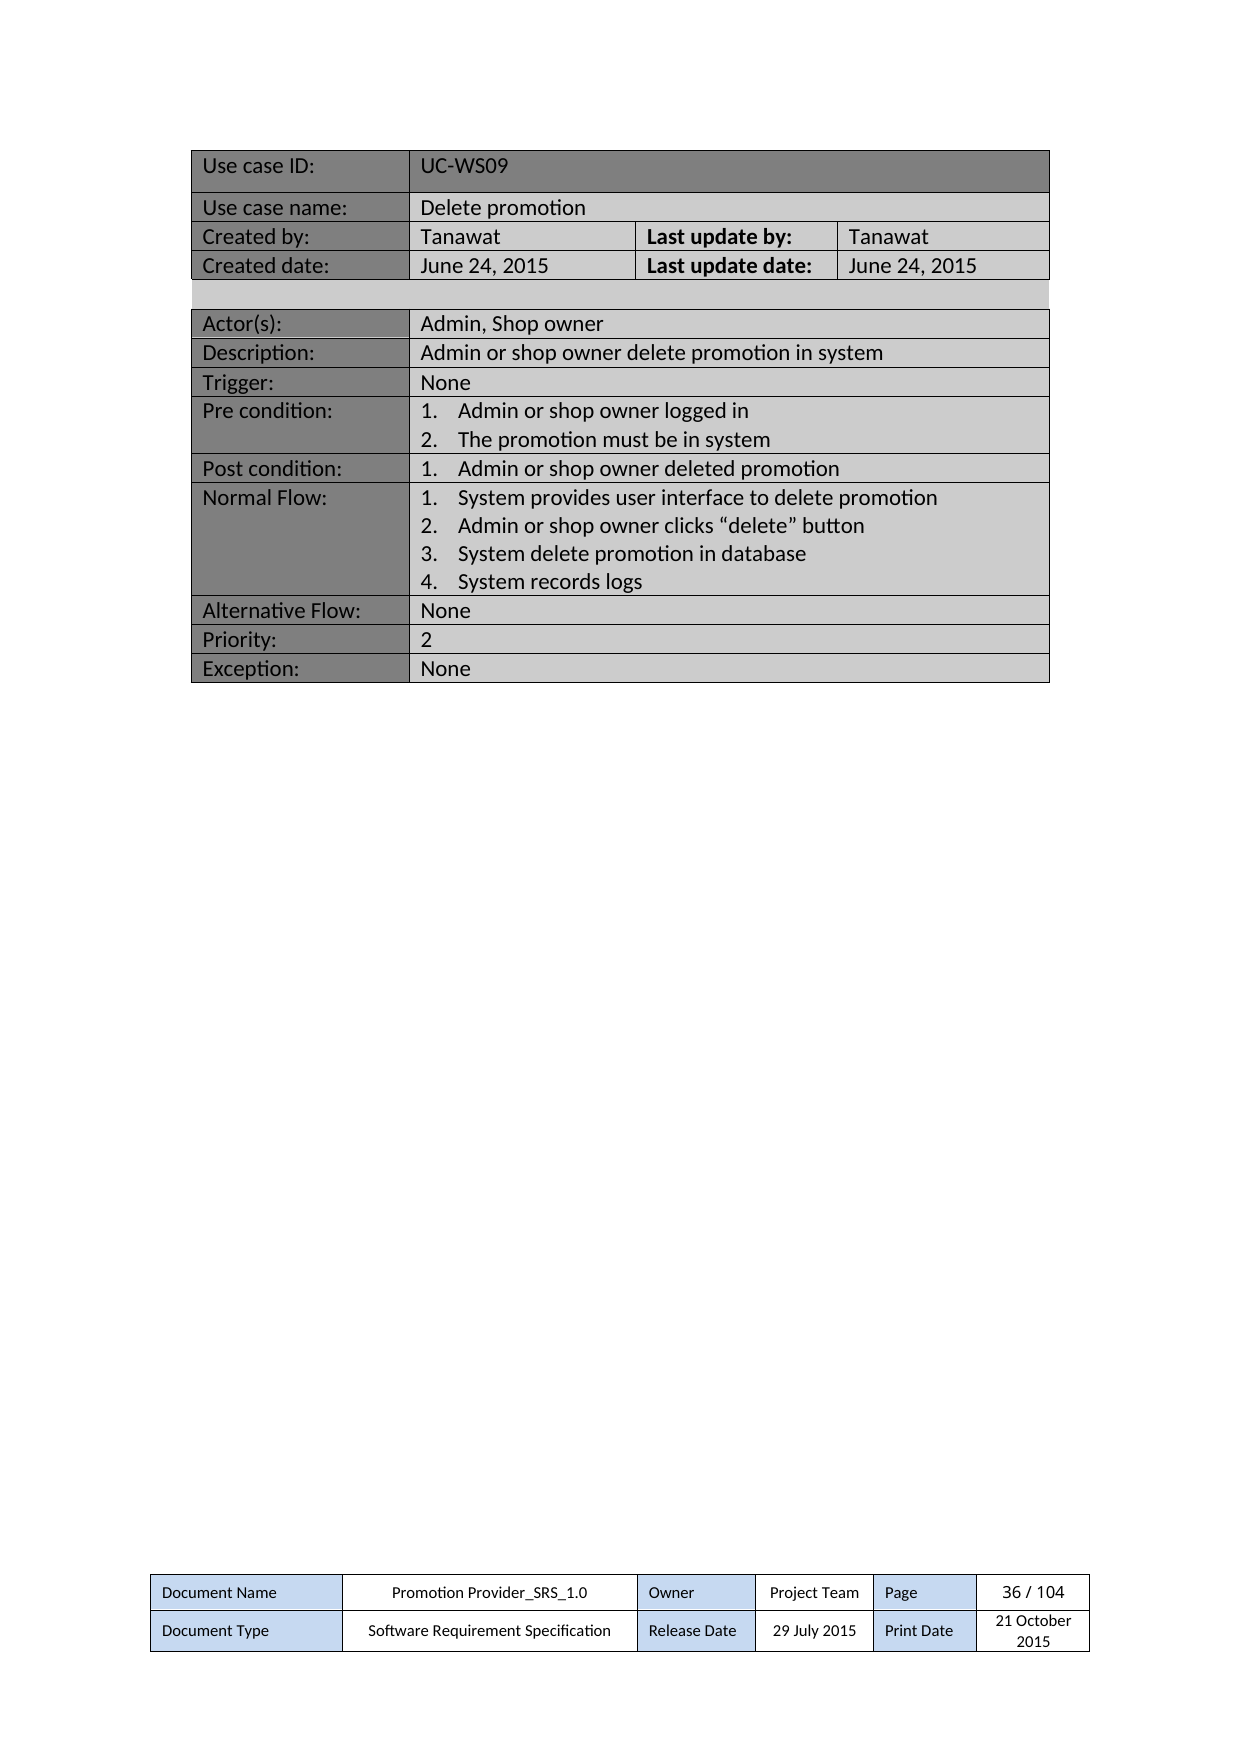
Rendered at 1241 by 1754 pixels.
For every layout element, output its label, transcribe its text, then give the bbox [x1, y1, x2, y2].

table_cell Post condition: [192, 454, 409, 482]
table_cell None [410, 368, 1049, 396]
table_cell Actor(s): [192, 310, 409, 337]
table_cell Admin or shop owner logged in The promotion must be in system [410, 397, 1049, 453]
table_cell Delete promotion [410, 193, 1049, 221]
table_cell System provides user interface to delete promotion Admin or shop owner clicks “delete” button System delete promotion in database System records logs [410, 483, 1049, 595]
table_cell Use case name: [192, 193, 409, 221]
table_cell [192, 280, 409, 308]
table_cell Normal Flow: [192, 483, 409, 595]
table_header UC-WS09 [410, 151, 1049, 192]
table_cell Created date: [192, 251, 409, 279]
table_cell None [410, 654, 1049, 682]
table_cell Tanawat [410, 222, 635, 250]
table_cell Admin or shop owner delete promotion in system [410, 339, 1049, 367]
table_cell [409, 280, 1049, 308]
table_cell June 24, 2015 [410, 251, 635, 279]
table_header Use case ID: [192, 151, 409, 192]
table_cell Admin, Shop owner [410, 310, 1049, 337]
table_cell Exception: [192, 654, 409, 682]
table_cell None [410, 596, 1049, 624]
table_cell Alternative Flow: [192, 596, 409, 624]
table_cell June 24, 2015 [838, 251, 1049, 279]
table_cell Admin or shop owner deleted promotion [410, 454, 1049, 482]
table_cell Last update date: [636, 251, 837, 279]
table_cell Tanawat [838, 222, 1049, 250]
table_cell 2 [410, 625, 1049, 653]
table_cell Last update by: [636, 222, 837, 250]
table_cell Pre condition: [192, 397, 409, 453]
table_cell Priority: [192, 625, 409, 653]
table_cell Created by: [192, 222, 409, 250]
table_cell Description: [192, 339, 409, 367]
table_cell Trigger: [192, 368, 409, 396]
